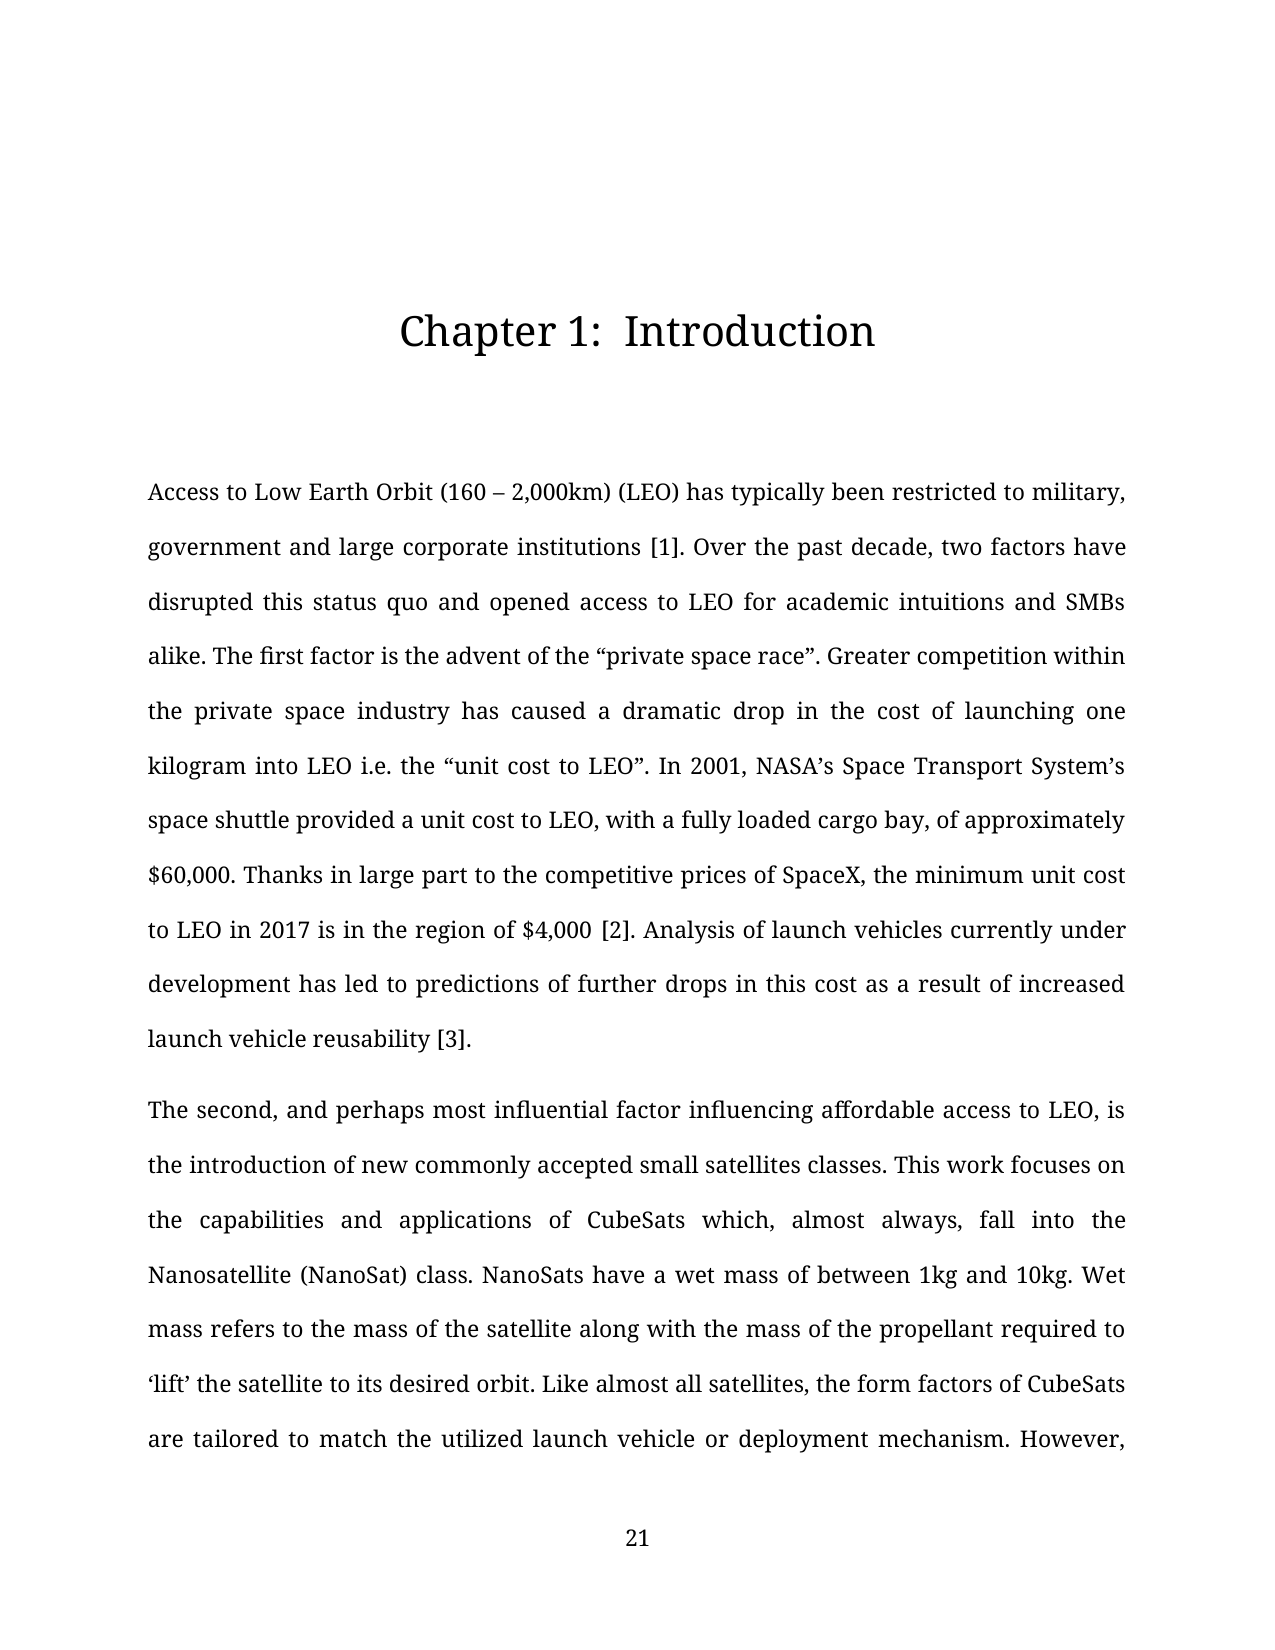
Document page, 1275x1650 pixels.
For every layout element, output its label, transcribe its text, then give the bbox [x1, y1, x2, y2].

text Access to Low Earth Orbit (160 – 2,000km) (LEO) has typically been restricted to military, government and large corporate institutions [1]. Over the past decade, two factors have disrupted this status quo and opened access to LEO for academic intuitions and SMBs alike. The first factor is the advent of the “private space race”. Greater competition within the private space industry has caused a dramatic drop in the cost of launching one kilogram into LEO i.e. the “unit cost to LEO”. In 2001, NASA’s Space Transport System’s space shuttle provided a unit cost to LEO, with a fully loaded cargo bay, of approximately $60,000. Thanks in large part to the competitive prices of SpaceX, the minimum unit cost to LEO in 2017 is in the region of $4,000 [2]. Analysis of launch vehicles currently under development has led to predictions of further drops in this cost as a result of increased launch vehicle reusability [3]. [148, 476, 1127, 1054]
subtitle Introduction [148, 302, 1127, 359]
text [148, 1094, 1127, 1454]
